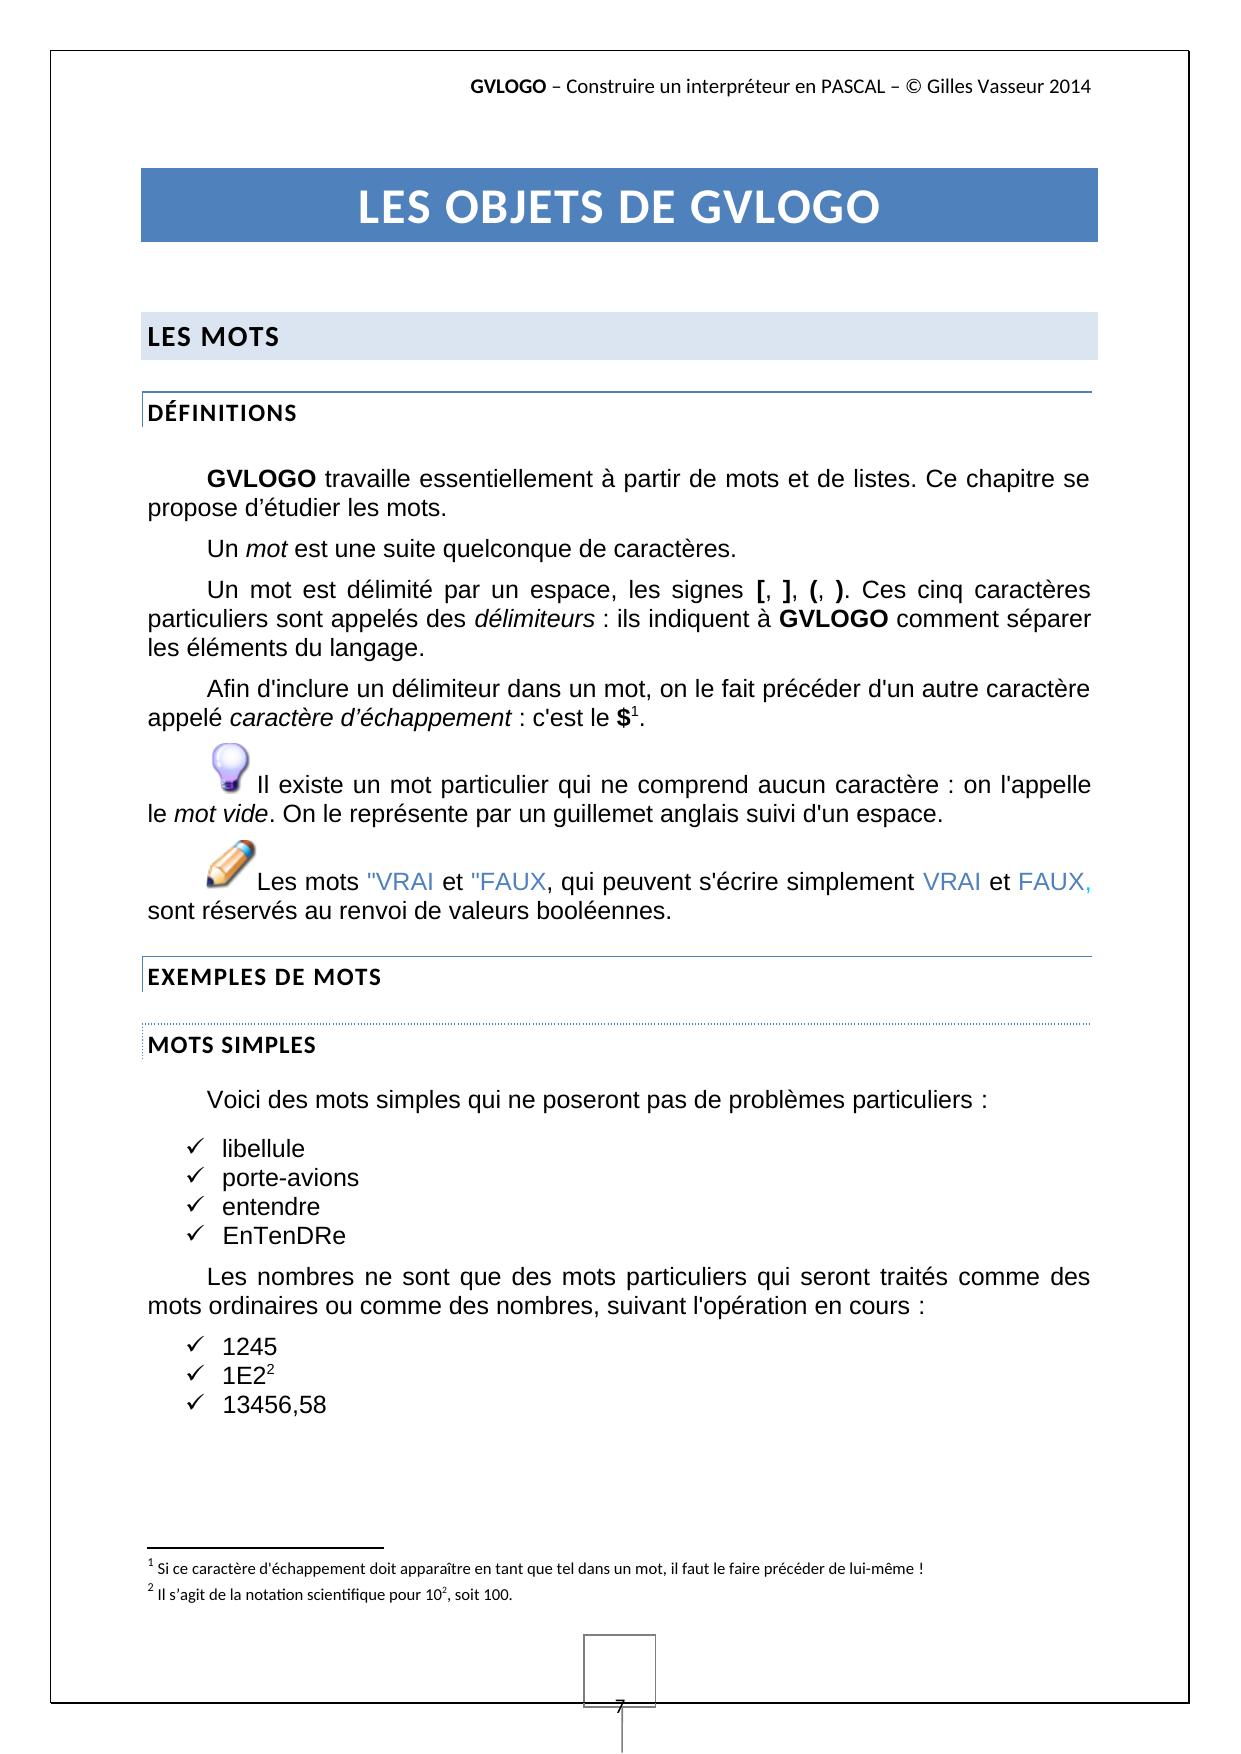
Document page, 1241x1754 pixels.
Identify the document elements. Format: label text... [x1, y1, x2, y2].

list 1E2 [185, 1361, 1092, 1390]
text Les mots "VRAI et "FAUX, qui peuvent s'écrire simplement VRAI et FAUX, sont réservés au renvoi de valeurs booléennes. [147, 840, 1092, 924]
text Il existe un mot particulier qui ne comprend aucun caractère : on l'appelle le mot vide. On le représente par un guillemet anglais suivi d'un espace. [147, 744, 1092, 828]
subtitle Les objets de GVLOGO [148, 175, 1092, 236]
subtitle Exemples de mots [143, 957, 1092, 992]
picture [206, 743, 257, 794]
text GVLOGO travaille essentiellement à partir de mots et de listes. Ce chapitre se propose d’étudier les mots. [147, 464, 1092, 521]
list 13456,58 [185, 1390, 1092, 1419]
text Afin d'inclure un délimiteur dans un mot, on le fait précéder d'un autre caractère appelé caractère d’échappement : c'est le $. [147, 674, 1092, 731]
subtitle Définitions [143, 393, 1092, 427]
list entendre [185, 1192, 1092, 1221]
text Les nombres ne sont que des mots particuliers qui seront traités comme des mots ordinaires ou comme des nombres, suivant l'opération en cours : [147, 1262, 1092, 1320]
text Un mot est délimité par un espace, les signes [, ], (, ). Ces cinq caractères particuliers sont appelés des délimiteurs : ils indiquent à GVLOGO comment séparer les éléments du langage. [147, 575, 1092, 661]
list 1245 [185, 1332, 1092, 1361]
list libellule [185, 1134, 1092, 1163]
subtitle Mots simples [142, 1023, 1092, 1059]
subtitle Les mots [148, 318, 1092, 353]
text Un mot est une suite quelconque de caractères. [147, 534, 1092, 562]
list EnTenDRe [185, 1221, 1092, 1250]
list porte-avions [185, 1163, 1092, 1192]
text Voici des mots simples qui ne poseront pas de problèmes particuliers : [147, 1085, 1092, 1113]
picture [206, 840, 257, 891]
